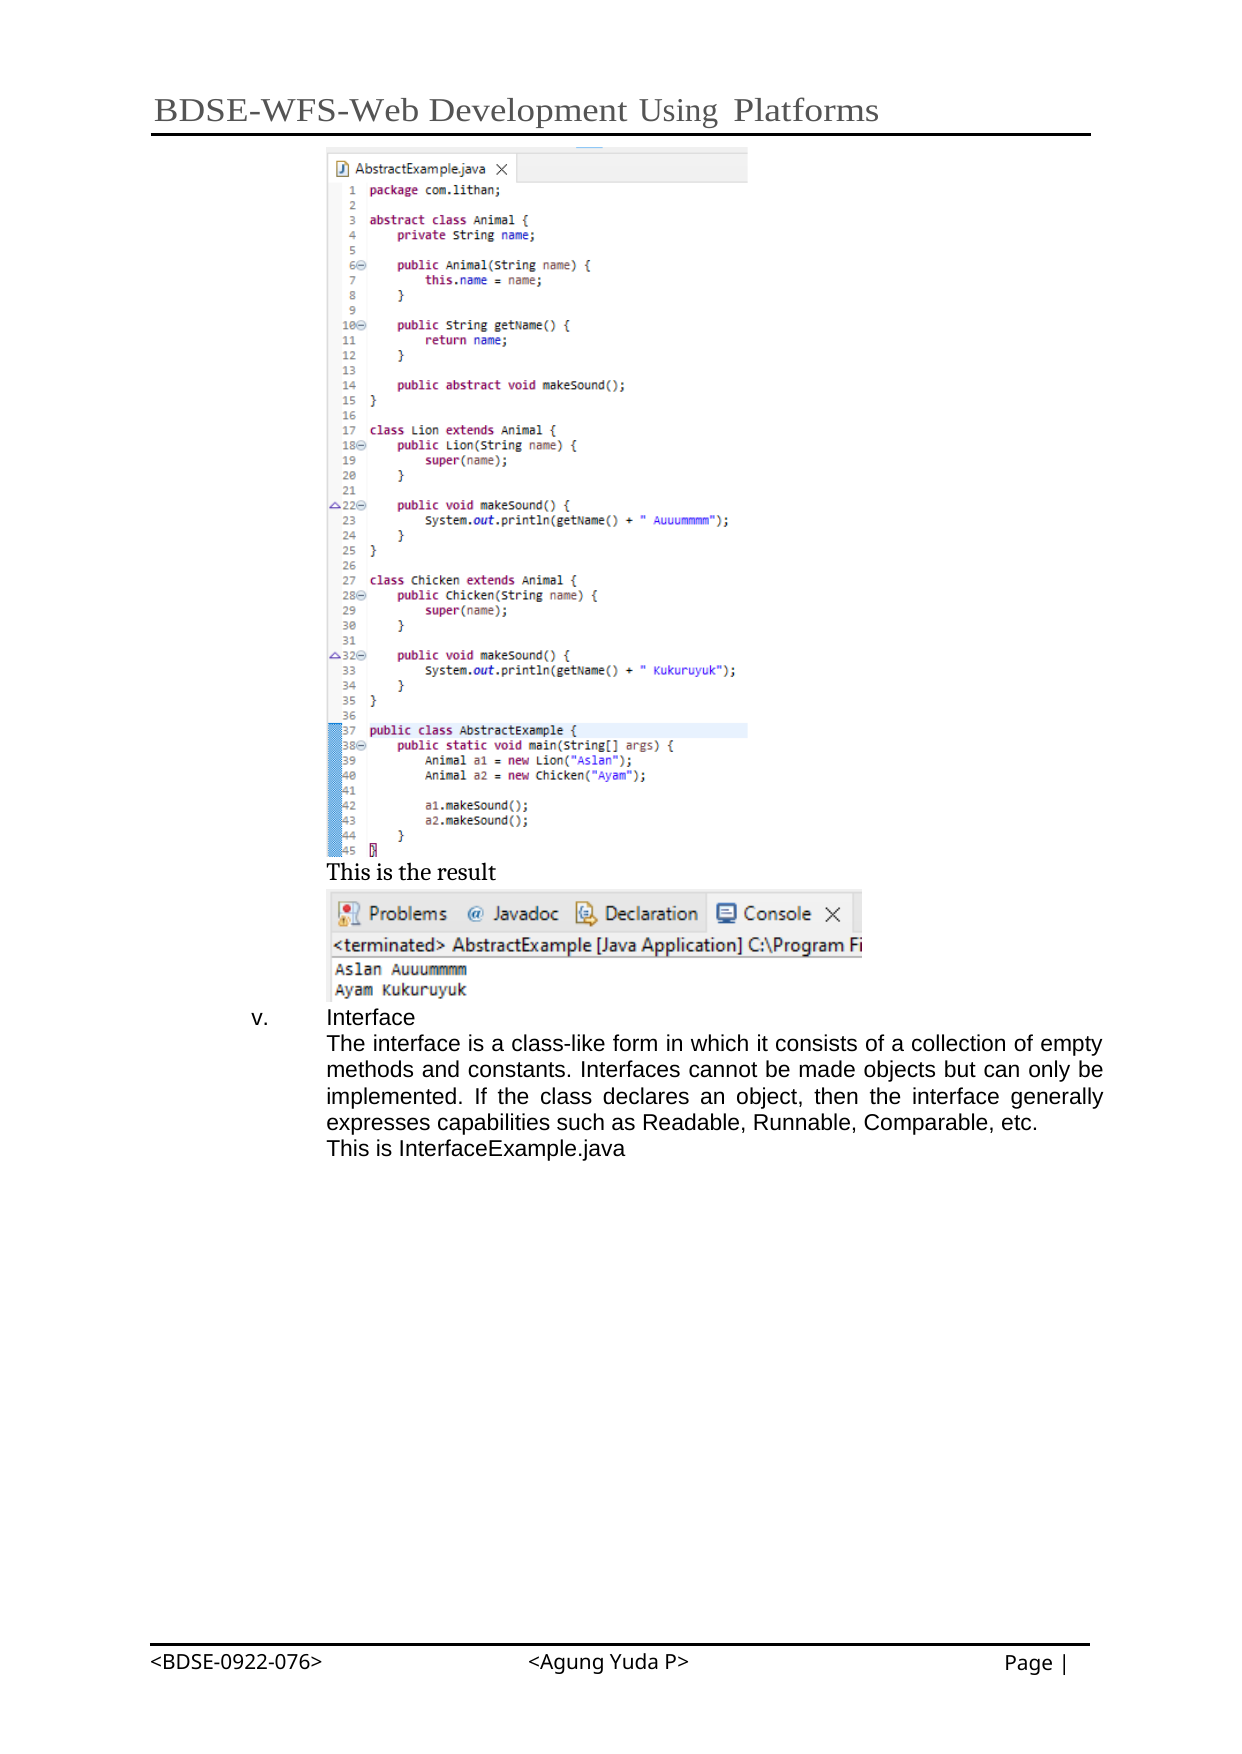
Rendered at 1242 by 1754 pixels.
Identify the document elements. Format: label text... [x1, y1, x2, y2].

picture [326, 147, 748, 857]
list This is InterfaceExample.java [326, 1135, 1104, 1162]
list This is the result [326, 858, 1104, 887]
list Interface [251, 1004, 1104, 1030]
list The interface is a class-like form in which it consists of a collection of empty methods and constants. Interfaces cannot be made objects but can only be implemented. If the class declares an object, then the interface generally expresses capabilities such as Readable, Runnable, Comparable, etc. [326, 1030, 1104, 1135]
picture [326, 889, 862, 1002]
